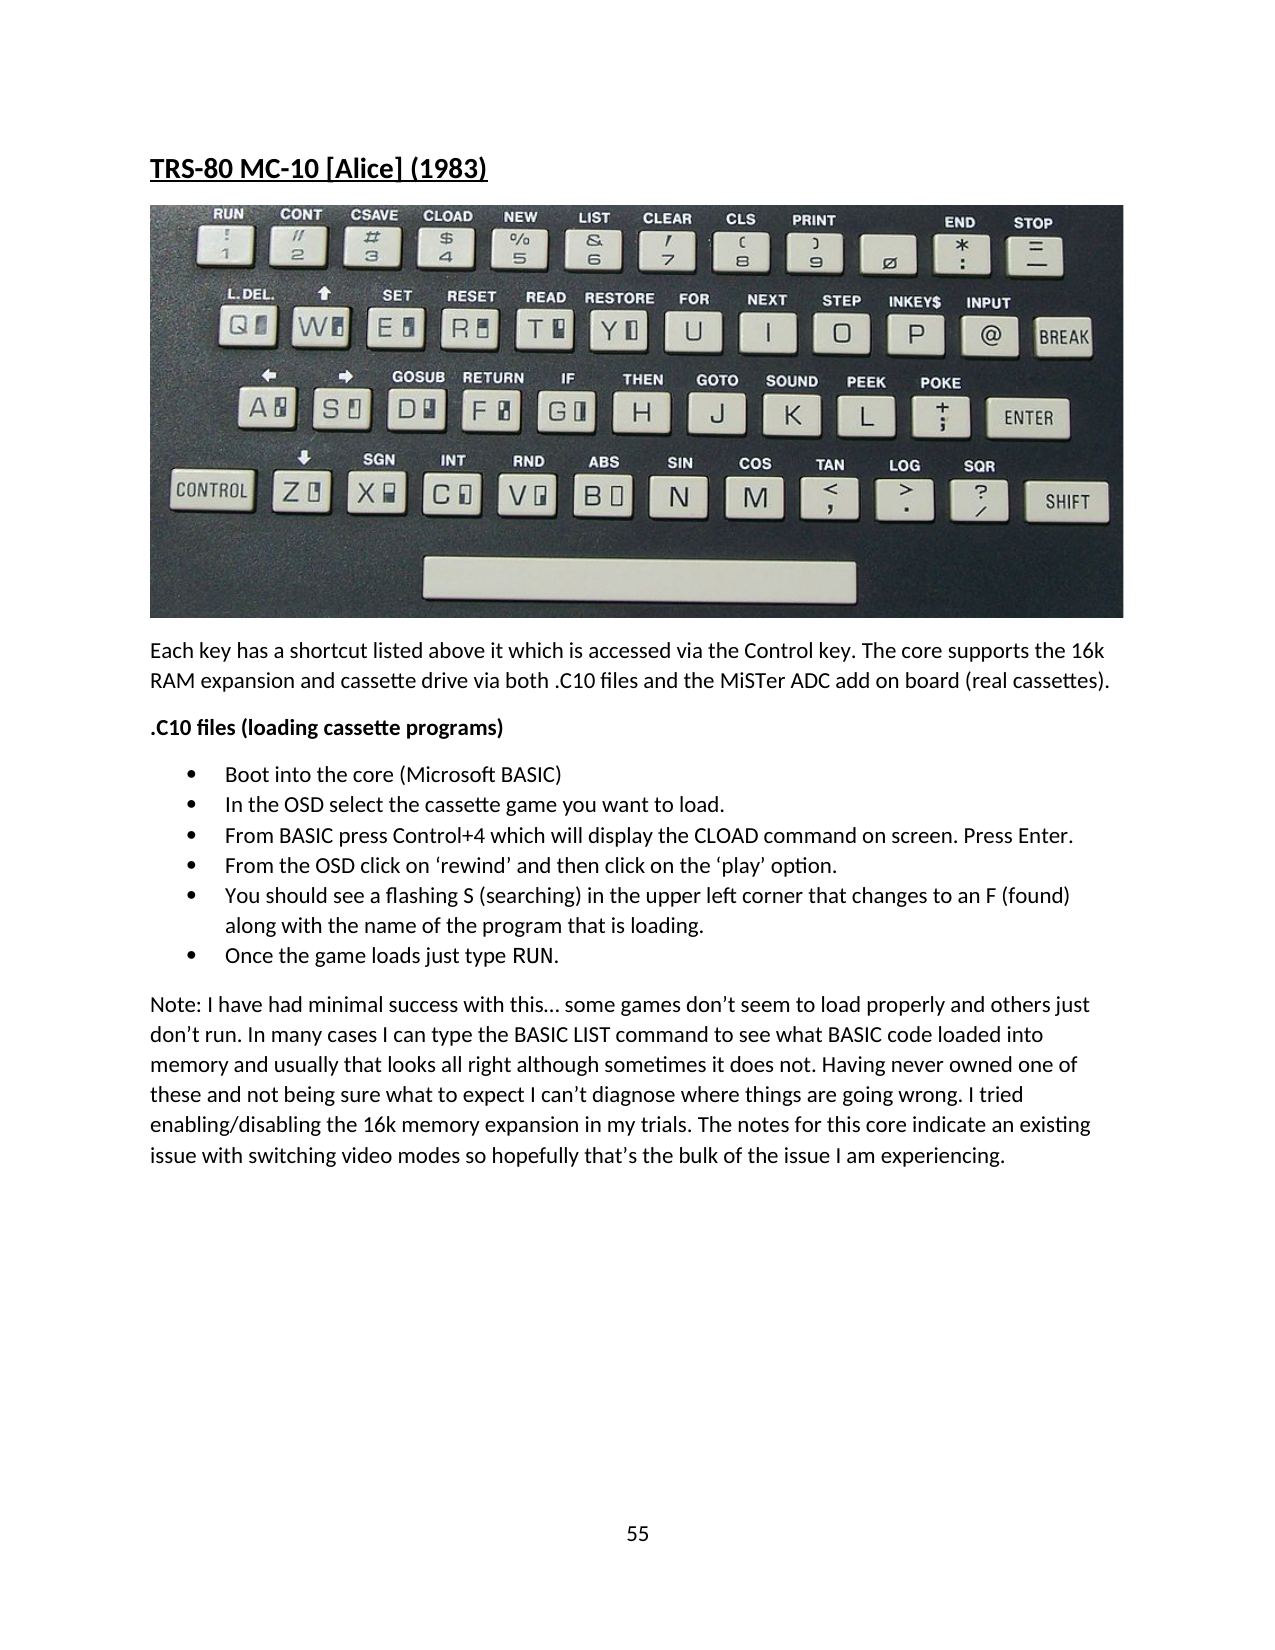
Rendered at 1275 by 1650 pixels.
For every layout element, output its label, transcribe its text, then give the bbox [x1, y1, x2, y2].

list Once the game loads just type RUN. [187, 942, 1125, 971]
list From BASIC press Control+4 which will display the CLOAD command on screen. Press Enter. [187, 821, 1125, 849]
picture [150, 205, 1124, 618]
list You should see a flashing S (searching) in the upper left corner that changes to an F (found) along with the name of the program that is loading. [187, 881, 1125, 939]
list Boot into the core (Microsoft BASIC) [187, 760, 1125, 788]
text TRS-80 MC-10 [Alice] (1983) [150, 150, 1125, 186]
list From the OSD click on ‘rewind’ and then click on the ‘play’ option. [187, 851, 1125, 879]
text Note: I have had minimal success with this… some games don’t seem to load properly and others just don’t run. In many cases I can type the BASIC LIST command to see what BASIC code loaded into memory and usually that looks all right although sometimes it does not. Having never owned one of these and not being sure what to expect I can’t diagnose where things are going wrong. I tried enabling/disabling the 16k memory expansion in my trials. The notes for this core indicate an existing issue with switching video modes so hopefully that’s the bulk of the issue I am experiencing. [150, 990, 1125, 1169]
list In the OSD select the cassette game you want to load. [187, 791, 1125, 819]
text Each key has a shortcut listed above it which is accessed via the Control key. The core supports the 16k RAM expansion and cassette drive via both .C10 files and the MiSTer ADC add on board (real cassettes). [150, 636, 1125, 695]
text .C10 files (loading cassette programs) [150, 713, 1125, 742]
